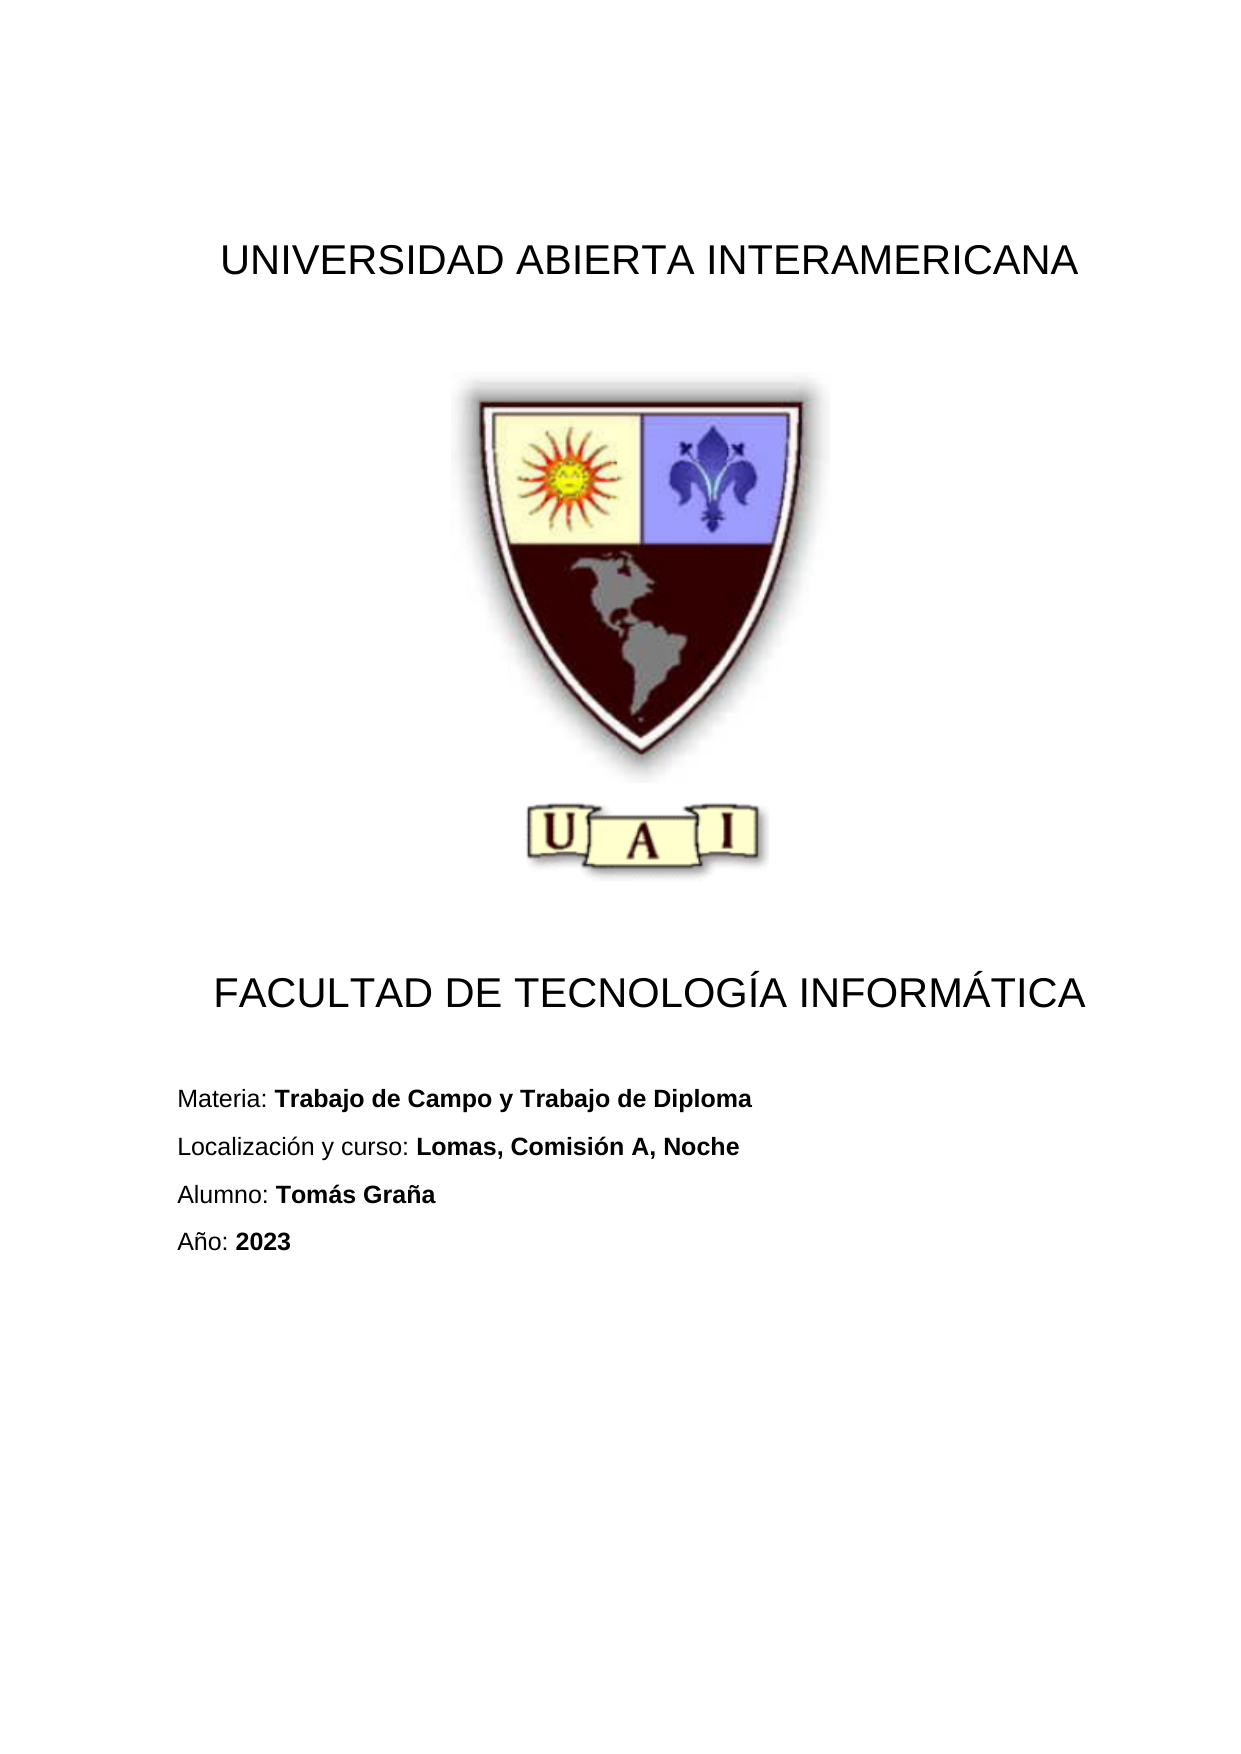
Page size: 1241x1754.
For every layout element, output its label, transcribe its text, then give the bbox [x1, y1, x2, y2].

picture [367, 351, 932, 902]
text Alumno: Tomás Graña [177, 1179, 1122, 1208]
text Año: 2023 [177, 1227, 1122, 1256]
text Localización y curso: Lomas, Comisión A, Noche [177, 1132, 1122, 1161]
text FACULTAD DE TECNOLOGÍA INFORMÁTICA [177, 968, 1122, 1016]
text UNIVERSIDAD ABIERTA INTERAMERICANA [177, 235, 1122, 283]
text Materia: Trabajo de Campo y Trabajo de Diploma [177, 1084, 1122, 1113]
